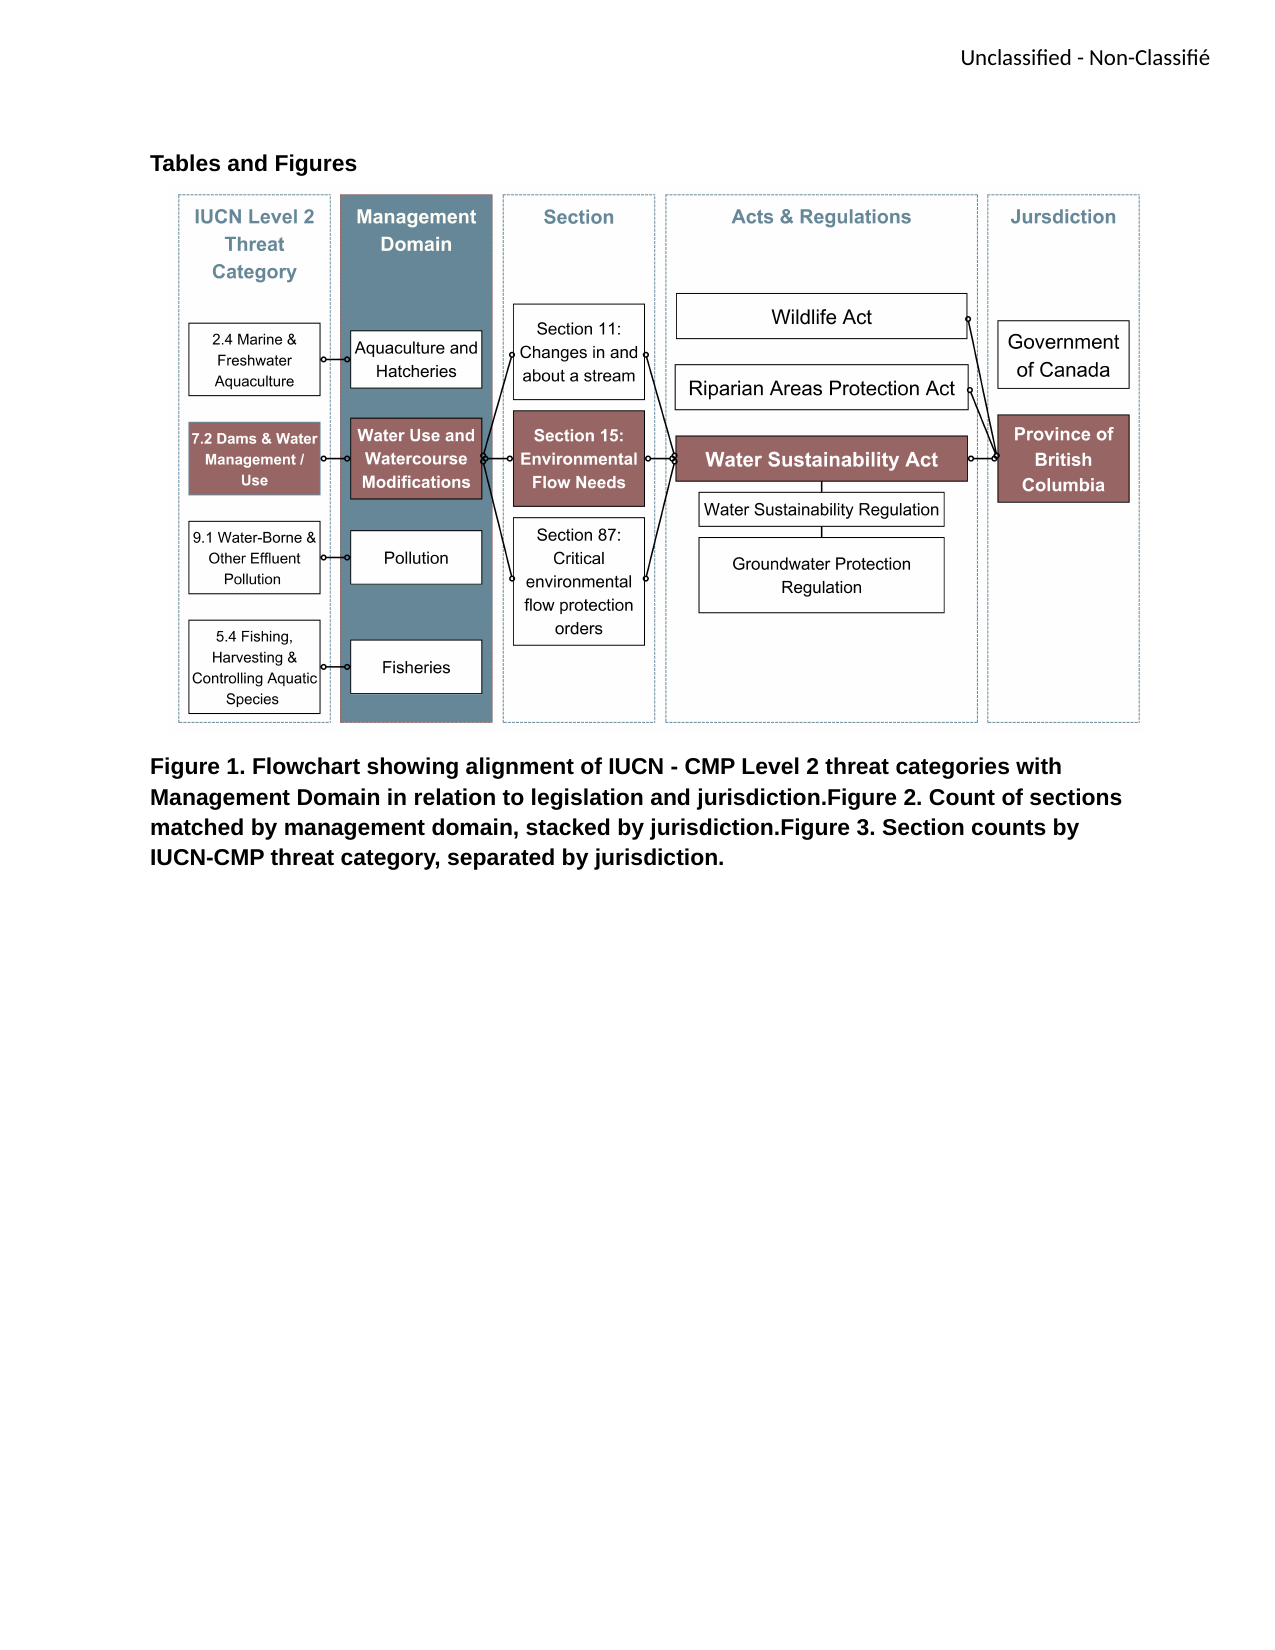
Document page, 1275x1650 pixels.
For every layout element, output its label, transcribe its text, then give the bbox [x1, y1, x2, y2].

picture [168, 184, 1144, 733]
subtitle Tables and Figures [150, 150, 1125, 176]
text Figure 1. Flowchart showing alignment of IUCN - CMP Level 2 threat categories with Management Domain in relation to legislation and jurisdiction.Figure 2. Count of sections matched by management domain, stacked by jurisdiction.Figure 3. Section counts by IUCN-CMP threat category, separated by jurisdiction. [150, 753, 1125, 870]
